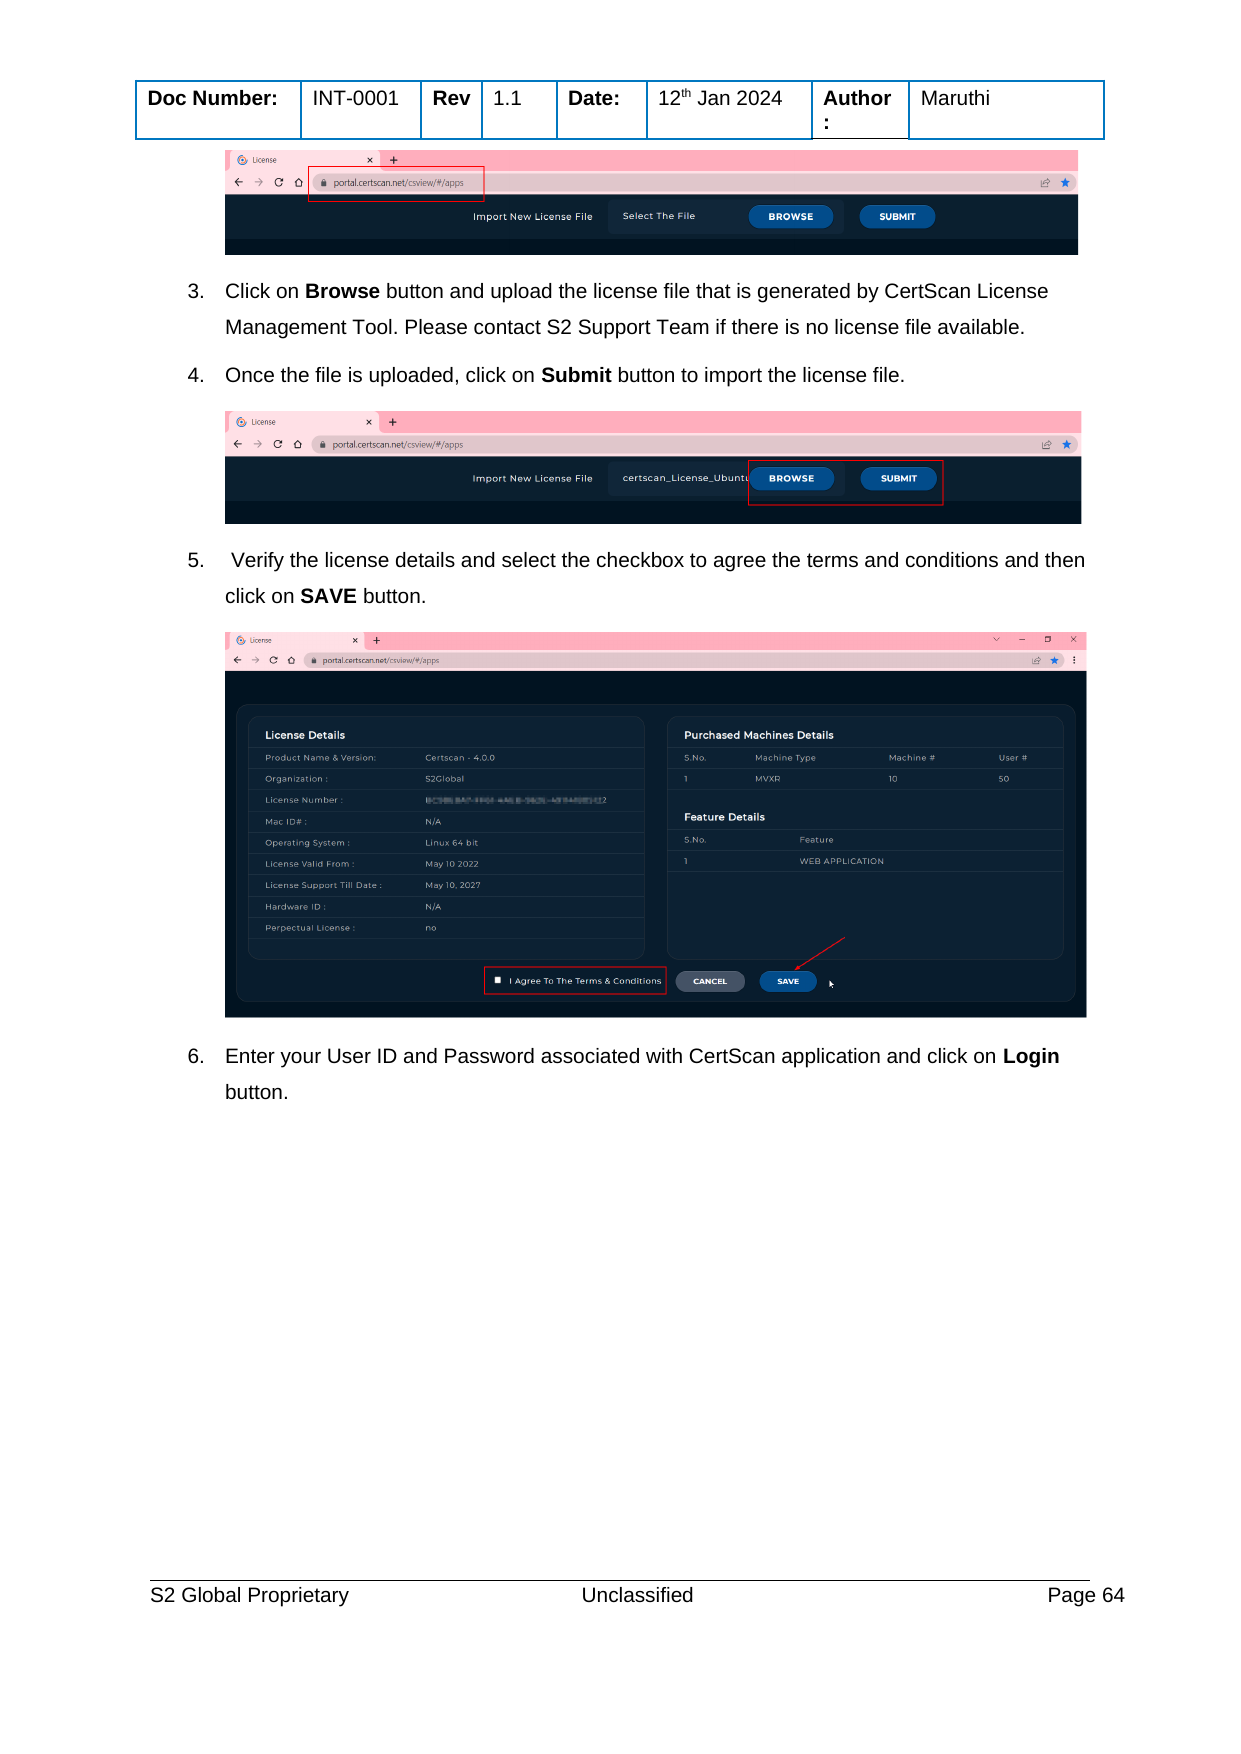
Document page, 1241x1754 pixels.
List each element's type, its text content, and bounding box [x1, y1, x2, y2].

list Click on Browse button and upload the license file that is generated by CertScan License Management Tool. Please contact S2 Support Team if there is no license file available. [187, 279, 1090, 338]
list Once the file is uploaded, click on Submit button to import the license file. [187, 363, 1090, 387]
picture [225, 411, 1082, 524]
list Enter your User ID and Password associated with CertScan application and click on Login button. [187, 1044, 1090, 1103]
picture [225, 632, 1088, 1020]
picture [225, 150, 1079, 255]
list Verify the license details and select the checkbox to agree the terms and conditions and then click on SAVE button. [187, 548, 1090, 607]
